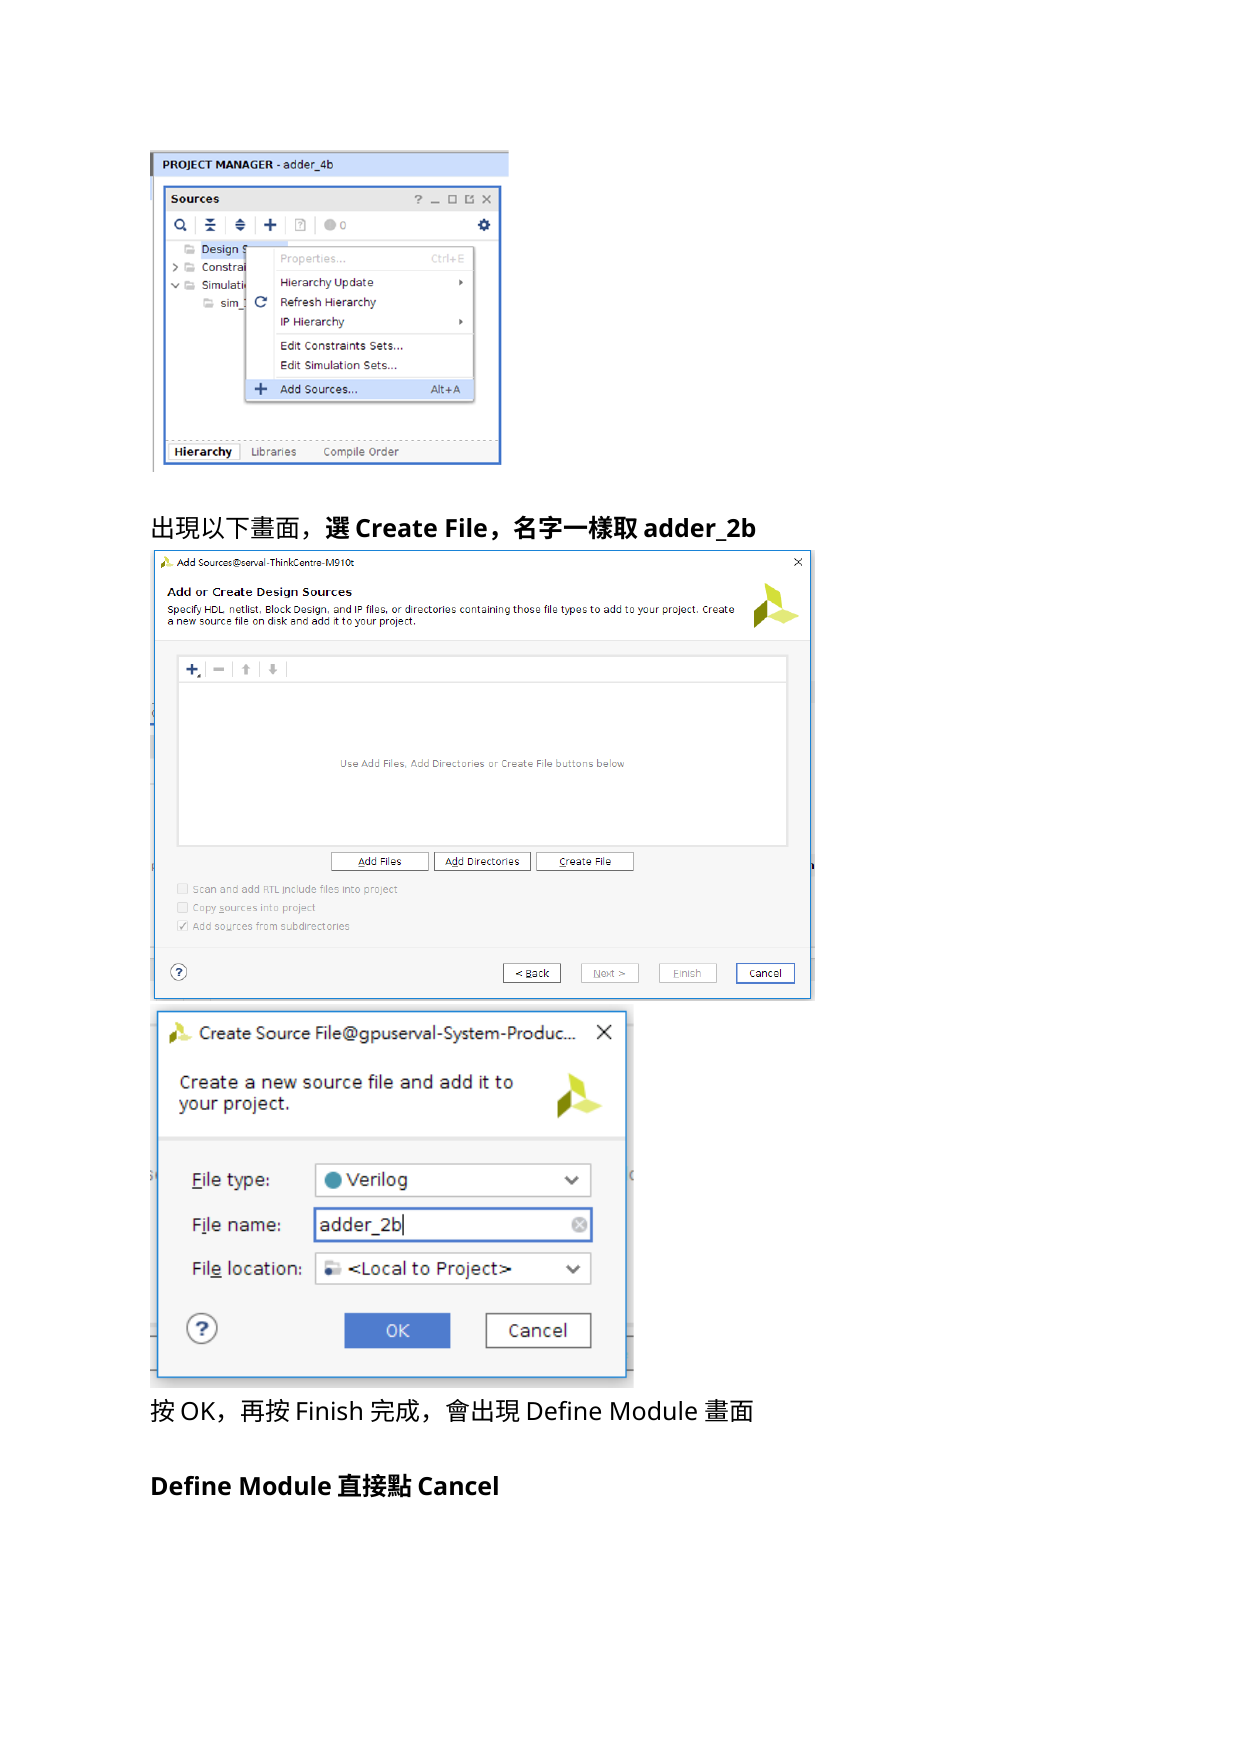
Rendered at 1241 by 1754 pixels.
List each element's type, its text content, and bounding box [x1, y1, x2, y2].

picture [150, 1004, 634, 1388]
picture [150, 550, 815, 1001]
picture [150, 150, 509, 472]
text 出現以下畫面，選Create File，名字一樣取adder_2b [150, 509, 1090, 545]
text Define Module直接點Cancel [150, 1466, 1090, 1503]
text 按OK，再按Finish 完成，會出現Define Module 畫面 [150, 1392, 1090, 1428]
